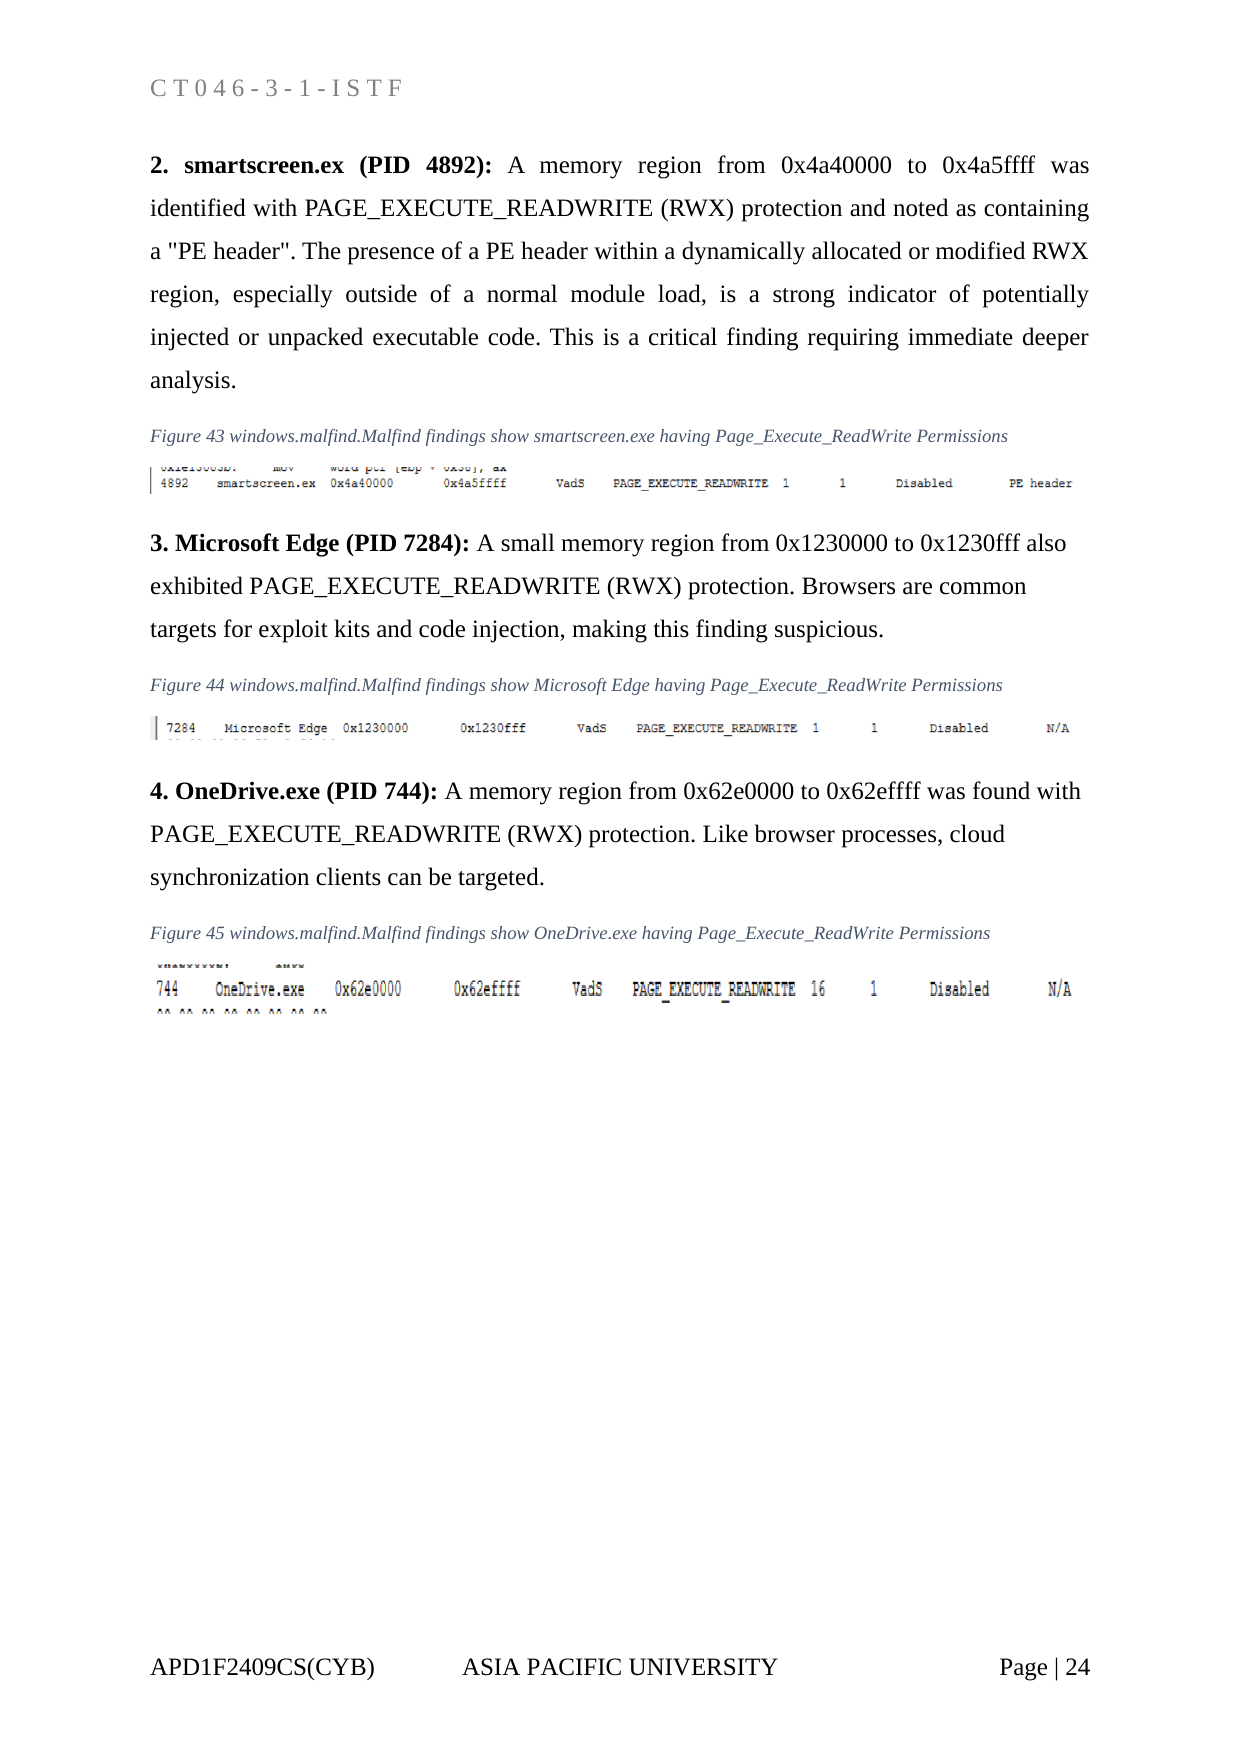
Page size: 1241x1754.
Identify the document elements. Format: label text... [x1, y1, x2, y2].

text 4. OneDrive.exe (PID 744): A memory region from 0x62e0000 to 0x62effff was found with PAGE_EXECUTE_READWRITE (RWX) protection. Like browser processes, cloud synchronization clients can be targeted. [150, 776, 1090, 891]
text 2. smartscreen.ex (PID 4892): A memory region from 0x4a40000 to 0x4a5ffff was identified with PAGE_EXECUTE_READWRITE (RWX) protection and noted as containing a "PE header". The presence of a PE header within a dynamically allocated or modified RWX region, especially outside of a normal module load, is a strong indicator of potentially injected or unpacked executable code. This is a critical finding requiring immediate deeper analysis. [150, 150, 1090, 394]
picture [150, 964, 1091, 1014]
text 3. Microsoft Edge (PID 7284): A small memory region from 0x1230000 to 0x1230fff also exhibited PAGE_EXECUTE_READWRITE (RWX) protection. Browsers are common targets for exploit kits and code injection, making this finding suspicious. [150, 528, 1090, 643]
picture [150, 716, 1091, 740]
picture [150, 467, 1091, 494]
